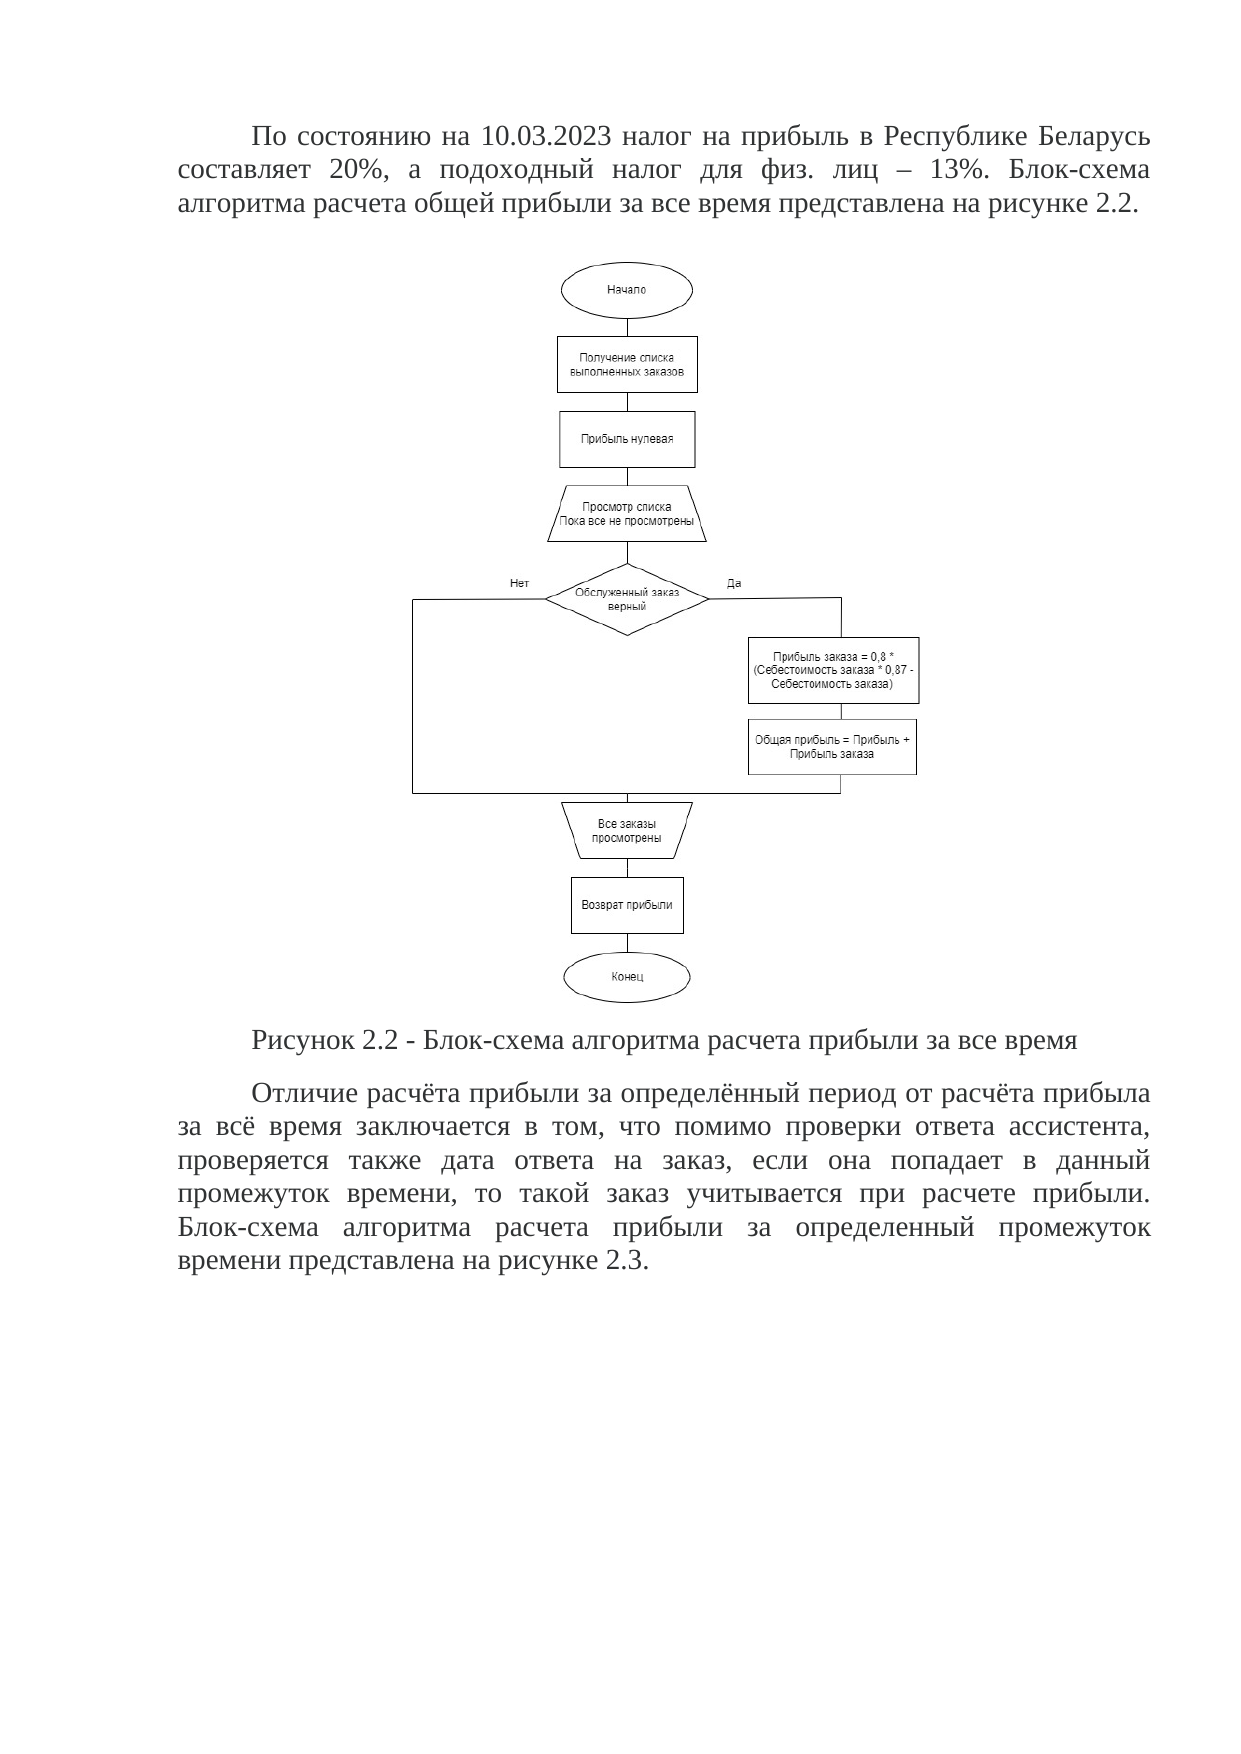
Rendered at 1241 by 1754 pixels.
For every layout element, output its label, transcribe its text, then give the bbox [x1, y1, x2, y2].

picture [240, 252, 1089, 1022]
text Отличие расчёта прибыли за определённый период от расчёта прибыла за всё время заключается в том, что помимо проверки ответа ассистента, проверяется также дата ответа на заказ, если она попадает в данный промежуток времени, то такой заказ учитывается при расчете прибыли. Блок-схема алгоритма расчета прибыли за определенный промежуток времени представлена на рисунке 2.3. [177, 1075, 1152, 1276]
text По состоянию на 10.03.2023 налог на прибыль в Республике Беларусь составляет 20%, а подоходный налог для физ. лиц – 13%. Блок-схема алгоритма расчета общей прибыли за все время представлена на рисунке 2.2. [177, 118, 1152, 219]
text Рисунок 2.2 - Блок-схема алгоритма расчета прибыли за все время [177, 1022, 1152, 1056]
